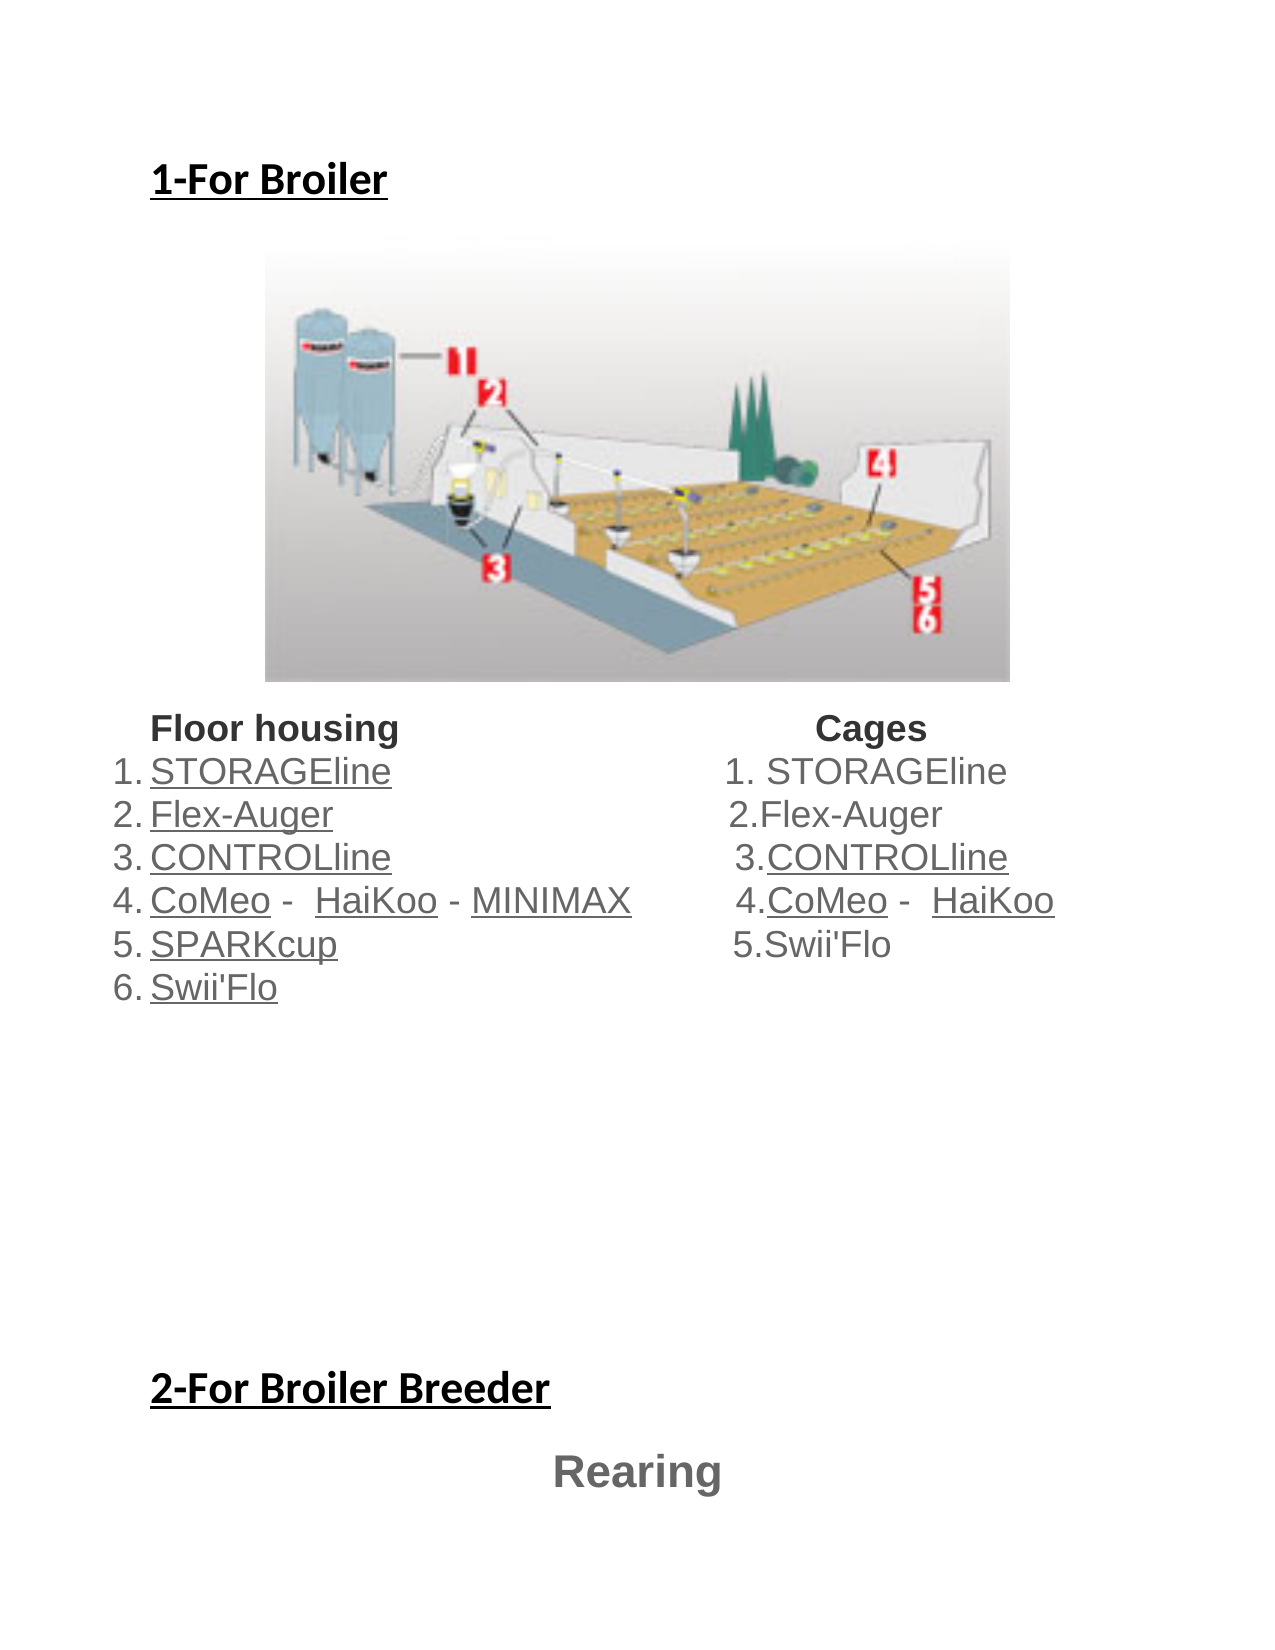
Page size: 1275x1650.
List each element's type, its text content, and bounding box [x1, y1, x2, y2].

list Flex-Auger 2.Flex-Auger [112, 792, 1125, 836]
picture [265, 235, 1010, 682]
subtitle Rearing [150, 1444, 1125, 1497]
list STORAGEline 1. STORAGEline [112, 749, 1125, 792]
subtitle Floor housing Cages [150, 706, 1125, 749]
list CoMeo - HaiKoo - MINIMAX 4.CoMeo - HaiKoo [112, 879, 1125, 922]
list Swii'Flo [112, 965, 1125, 1008]
list SPARKcup 5.Swii'Flo [112, 922, 1125, 965]
text 1-For Broiler [150, 150, 1125, 206]
list CONTROLline 3.CONTROLline [112, 836, 1125, 879]
text 2-For Broiler Breeder [150, 1359, 1125, 1415]
